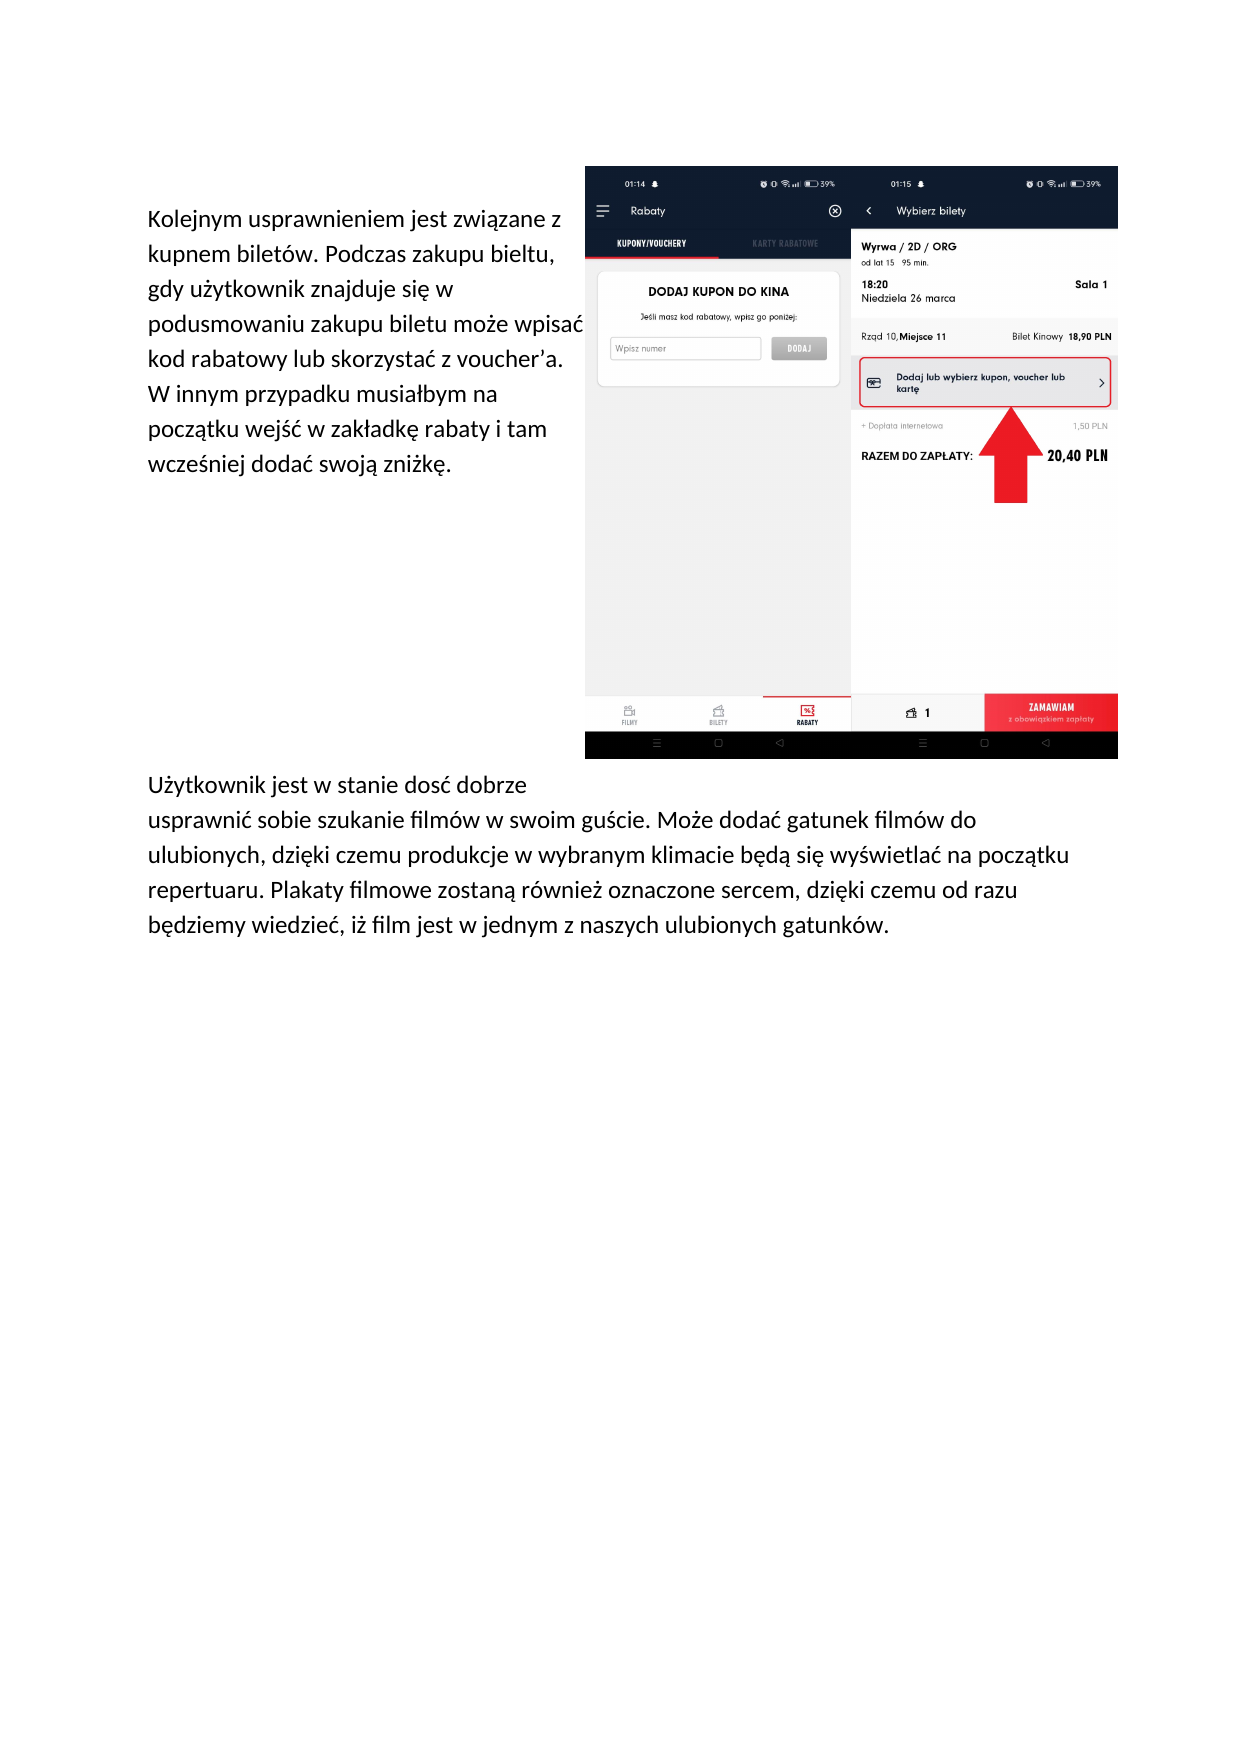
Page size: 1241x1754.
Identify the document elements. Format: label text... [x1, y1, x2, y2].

text Użytkownik jest w stanie dosć dobrze usprawnić sobie szukanie filmów w swoim guście. Może dodać gatunek filmów do ulubionych, dzięki czemu produkcje w wybranym klimacie będą się wyświetlać na początku repertuaru. Plakaty filmowe zostaną również oznaczone sercem, dzięki czemu od razu będziemy wiedzieć, iż film jest w jednym z naszych ulubionych gatunków. [148, 769, 1093, 940]
text Kolejnym usprawnieniem jest związane z kupnem biletów. Podczas zakupu bieltu, gdy użytkownik znajduje się w podusmowaniu zakupu biletu może wpisać kod rabatowy lub skorzystać z voucher’a. W innym przypadku musiałbym na początku wejść w zakładkę rabaty i tam wcześniej dodać swoją zniżkę. [148, 203, 1093, 479]
picture [585, 166, 1118, 759]
